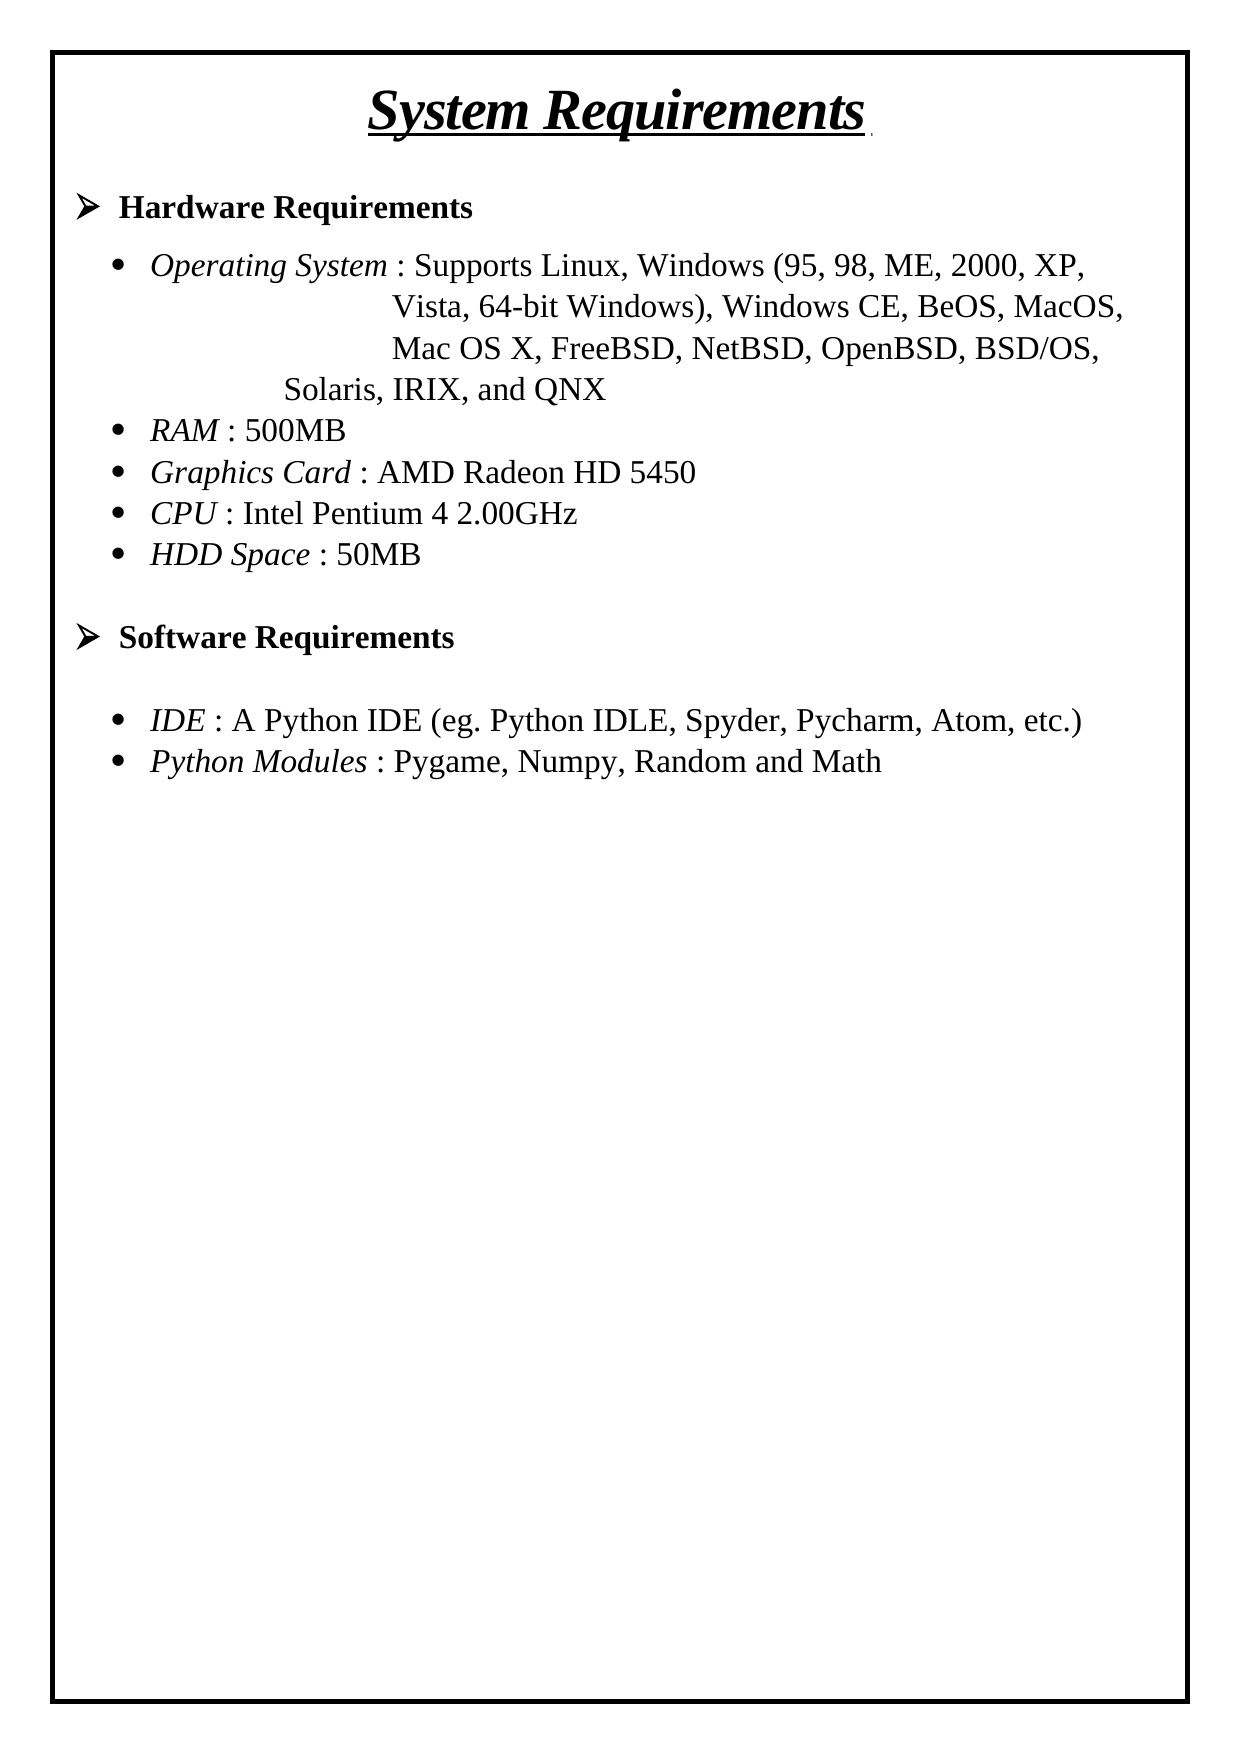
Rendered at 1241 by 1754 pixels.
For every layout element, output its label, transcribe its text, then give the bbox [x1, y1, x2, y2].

list Python Modules : Pygame, Numpy, Random and Math [112, 741, 1165, 780]
list Operating System : Supports Linux, Windows (95, 98, ME, 2000, XP, Vista, 64-bit Windows), Windows CE, BeOS, MacOS, Mac OS X, FreeBSD, NetBSD, OpenBSD, BSD/OS, Solaris, IRIX, and QNX [112, 245, 1165, 408]
list Hardware Requirements [75, 187, 1165, 226]
list CPU : Intel Pentium 4 2.00GHz [112, 493, 1165, 532]
list HDD Space : 50MB [112, 535, 1165, 573]
title System Requirements [75, 75, 1165, 142]
list RAM : 500MB [112, 411, 1165, 449]
list IDE : A Python IDE (eg. Python IDLE, Spyder, Pycharm, Atom, etc.) [112, 700, 1165, 738]
list Graphics Card : AMD Radeon HD 5450 [112, 452, 1165, 490]
list Software Requirements [75, 617, 1165, 656]
